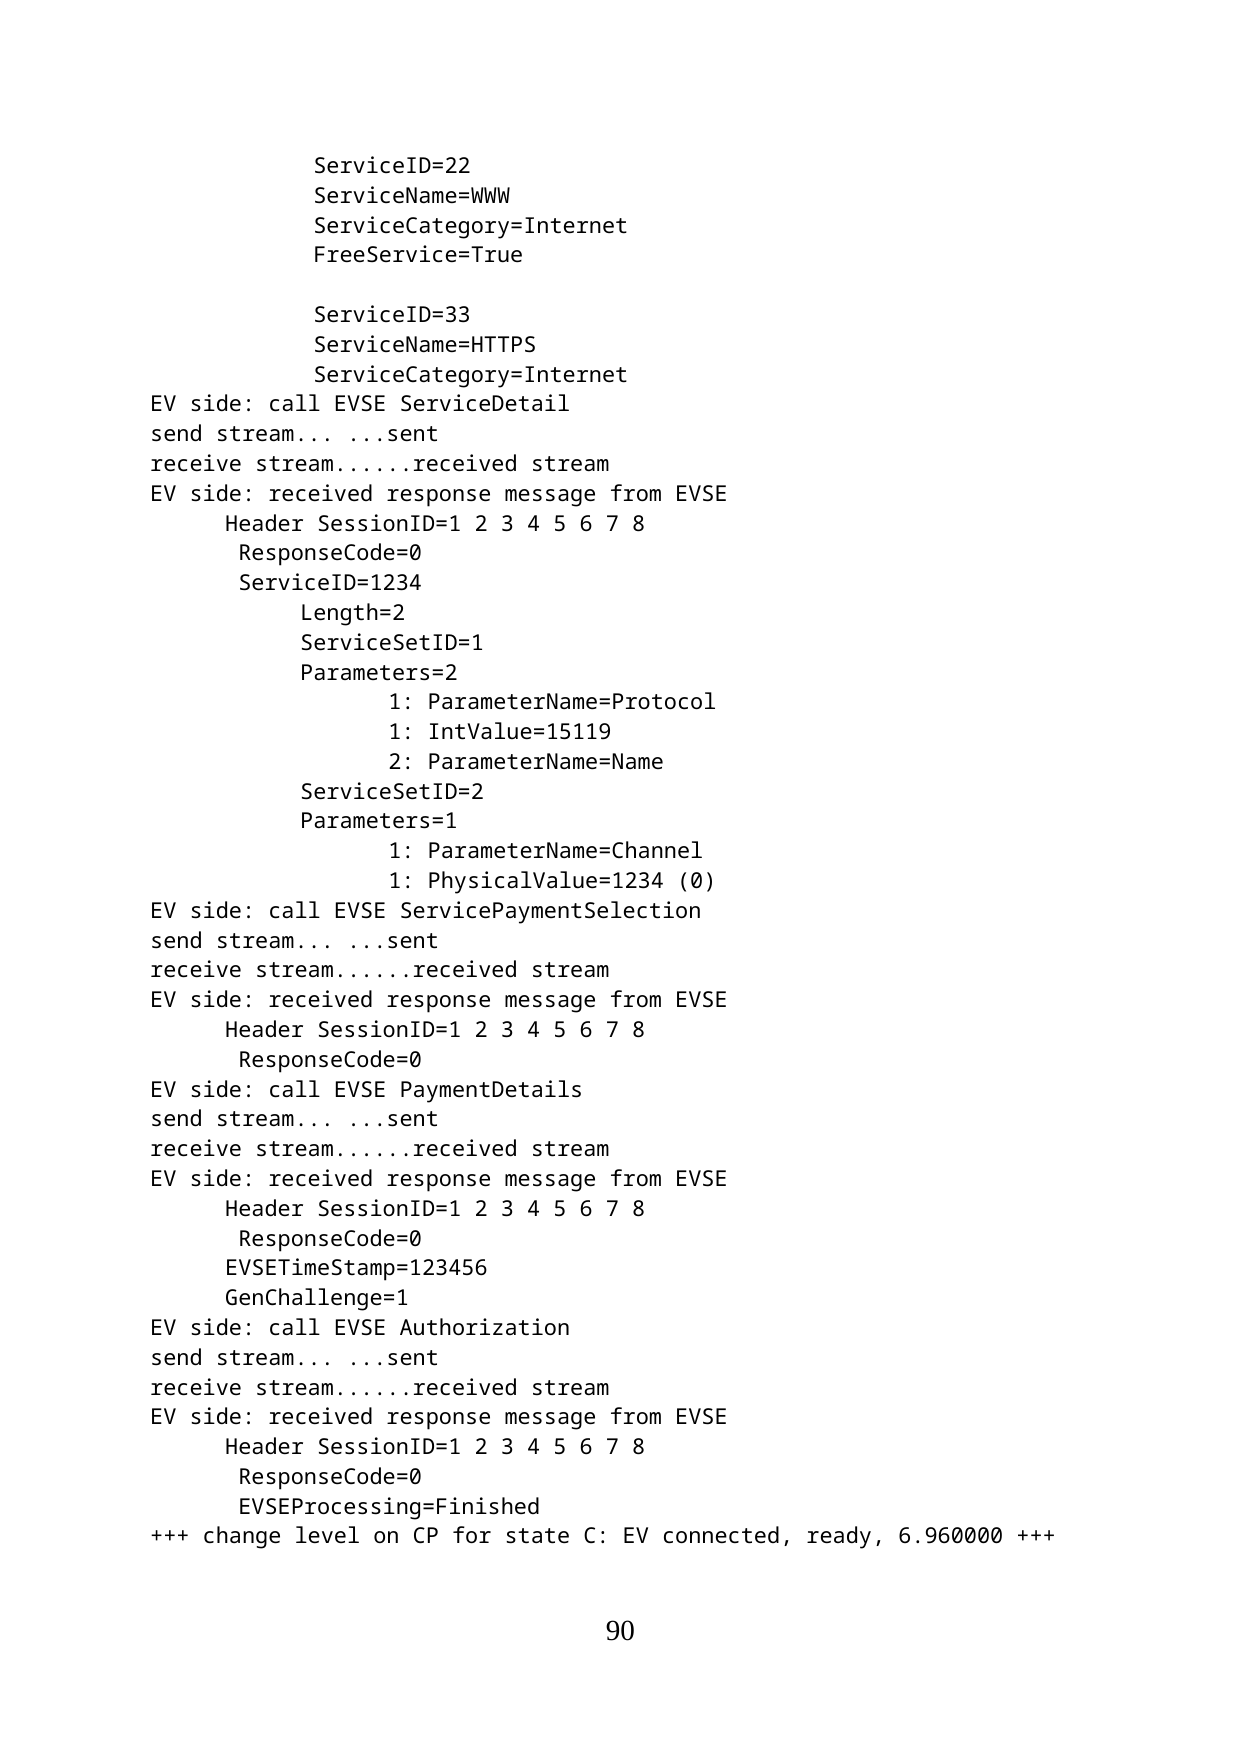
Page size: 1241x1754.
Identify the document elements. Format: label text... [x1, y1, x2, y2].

text receive stream......received stream [150, 448, 1090, 478]
text 1: PhysicalValue=1234 (0) [150, 865, 1090, 895]
text 1: IntValue=15119 [150, 716, 1090, 746]
text EVSETimeStamp=123456 [150, 1252, 1090, 1282]
text ServiceCategory=Internet [150, 209, 1090, 239]
text ResponseCode=0 [150, 537, 1090, 567]
text receive stream......received stream [150, 1133, 1090, 1163]
text ServiceName=HTTPS [150, 329, 1090, 358]
text send stream... ...sent [150, 418, 1090, 448]
text Parameters=2 [150, 656, 1090, 686]
text EV side: received response message from EVSE [150, 984, 1090, 1014]
text Header SessionID=1 2 3 4 5 6 7 8 [150, 507, 1090, 537]
text ServiceCategory=Internet [150, 358, 1090, 388]
text EV side: call EVSE ServiceDetail [150, 388, 1090, 418]
text GenChallenge=1 [150, 1282, 1090, 1312]
text Parameters=1 [150, 805, 1090, 835]
text FreeService=True [150, 239, 1090, 269]
text Header SessionID=1 2 3 4 5 6 7 8 [150, 1014, 1090, 1044]
text ResponseCode=0 [150, 1044, 1090, 1073]
text Length=2 [150, 597, 1090, 627]
text ServiceID=22 [150, 150, 1090, 180]
text receive stream......received stream [150, 954, 1090, 984]
text EV side: call EVSE ServicePaymentSelection [150, 895, 1090, 924]
text EV side: received response message from EVSE [150, 478, 1090, 507]
text ResponseCode=0 [150, 1222, 1090, 1252]
text EV side: call EVSE PaymentDetails [150, 1073, 1090, 1103]
text EVSEProcessing=Finished [150, 1491, 1090, 1520]
text send stream... ...sent [150, 1103, 1090, 1133]
text ResponseCode=0 [150, 1461, 1090, 1491]
text 1: ParameterName=Channel [150, 835, 1090, 865]
text ServiceSetID=1 [150, 627, 1090, 656]
text ServiceName=WWW [150, 180, 1090, 209]
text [150, 1401, 1090, 1431]
text EV side: call EVSE Authorization [150, 1312, 1090, 1342]
text 2: ParameterName=Name [150, 746, 1090, 776]
text send stream... ...sent [150, 924, 1090, 954]
text ServiceID=33 [150, 299, 1090, 329]
text Header SessionID=1 2 3 4 5 6 7 8 [150, 1431, 1090, 1461]
text ServiceID=1234 [150, 567, 1090, 597]
text Header SessionID=1 2 3 4 5 6 7 8 [150, 1193, 1090, 1222]
text 1: ParameterName=Protocol [150, 686, 1090, 716]
text EV side: received response message from EVSE [150, 1163, 1090, 1193]
text +++ change level on CP for state C: EV connected, ready, 6.960000 +++ [150, 1520, 1090, 1550]
text receive stream......received stream [150, 1371, 1090, 1401]
text ServiceSetID=2 [150, 776, 1090, 805]
text send stream... ...sent [150, 1342, 1090, 1371]
